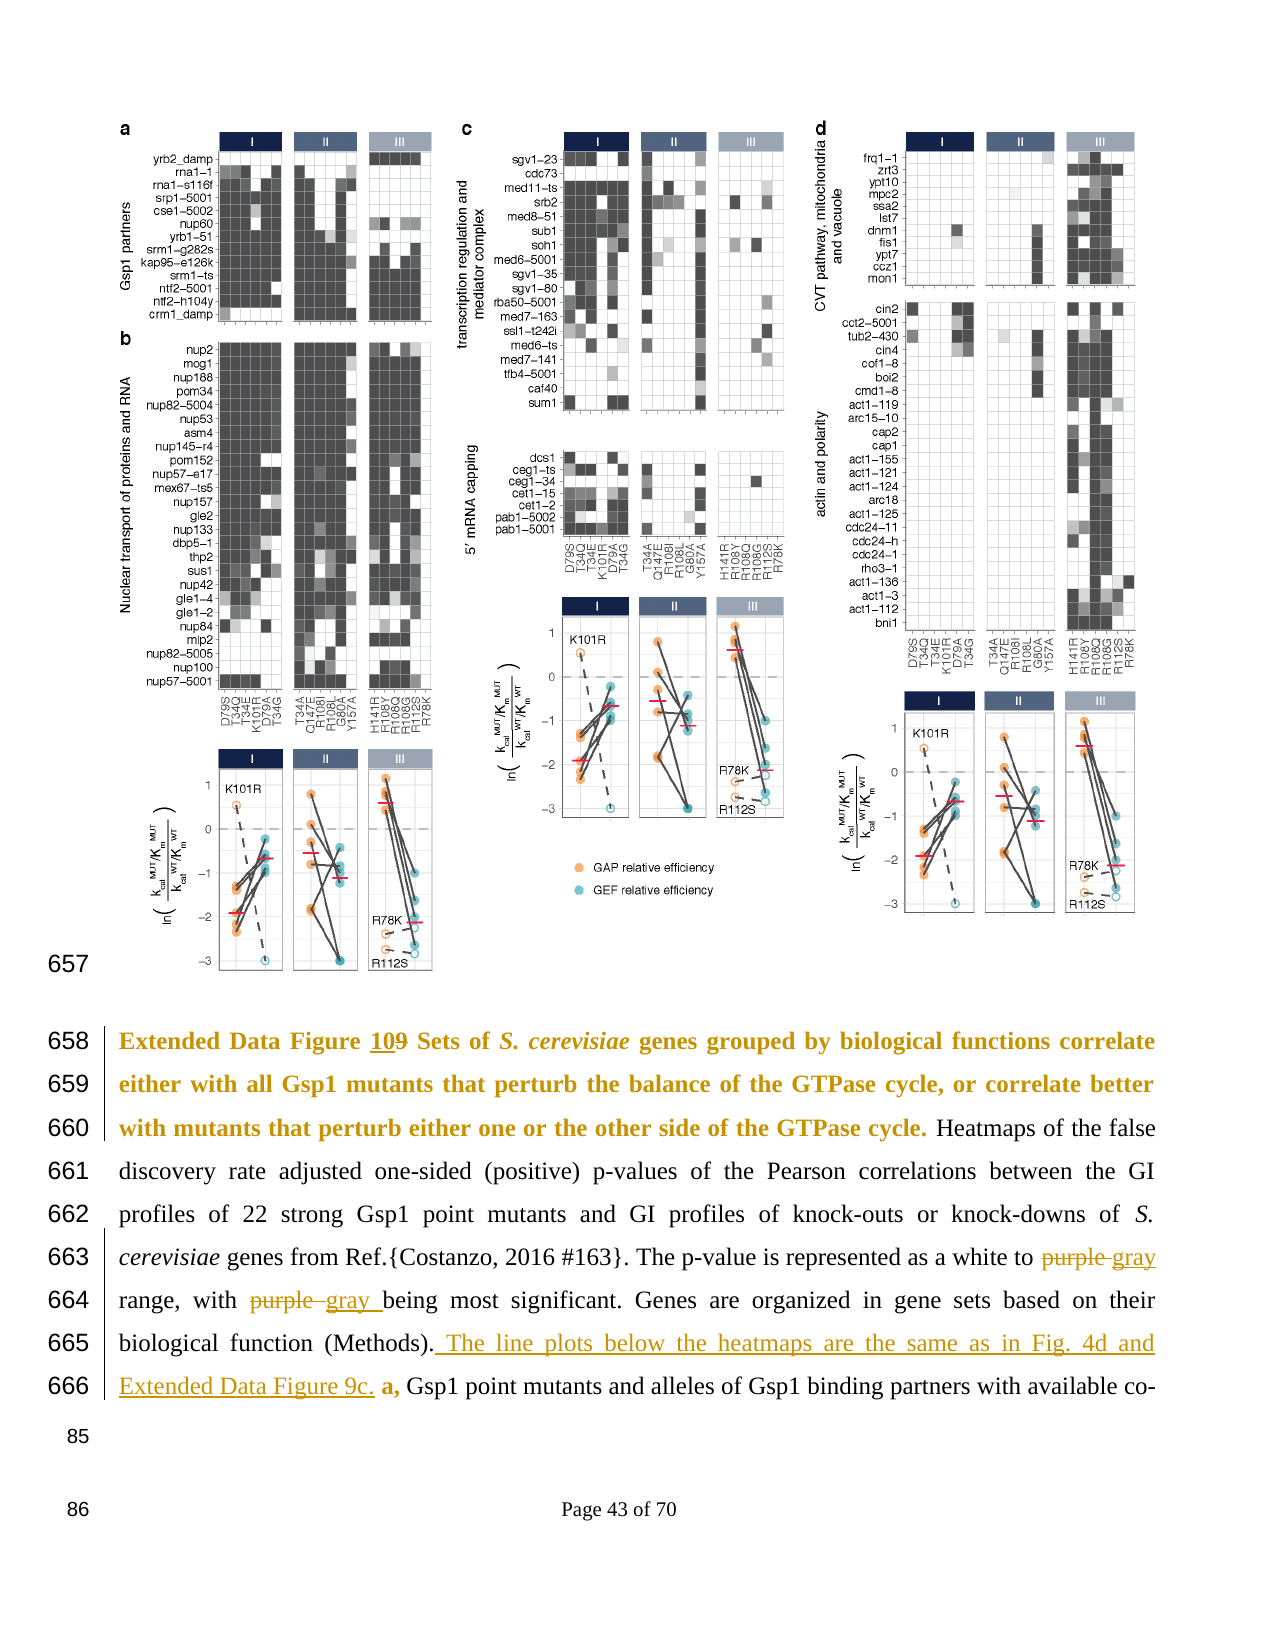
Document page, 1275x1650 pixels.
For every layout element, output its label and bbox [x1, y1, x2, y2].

text [119, 1026, 1156, 1400]
picture [118, 118, 1139, 973]
